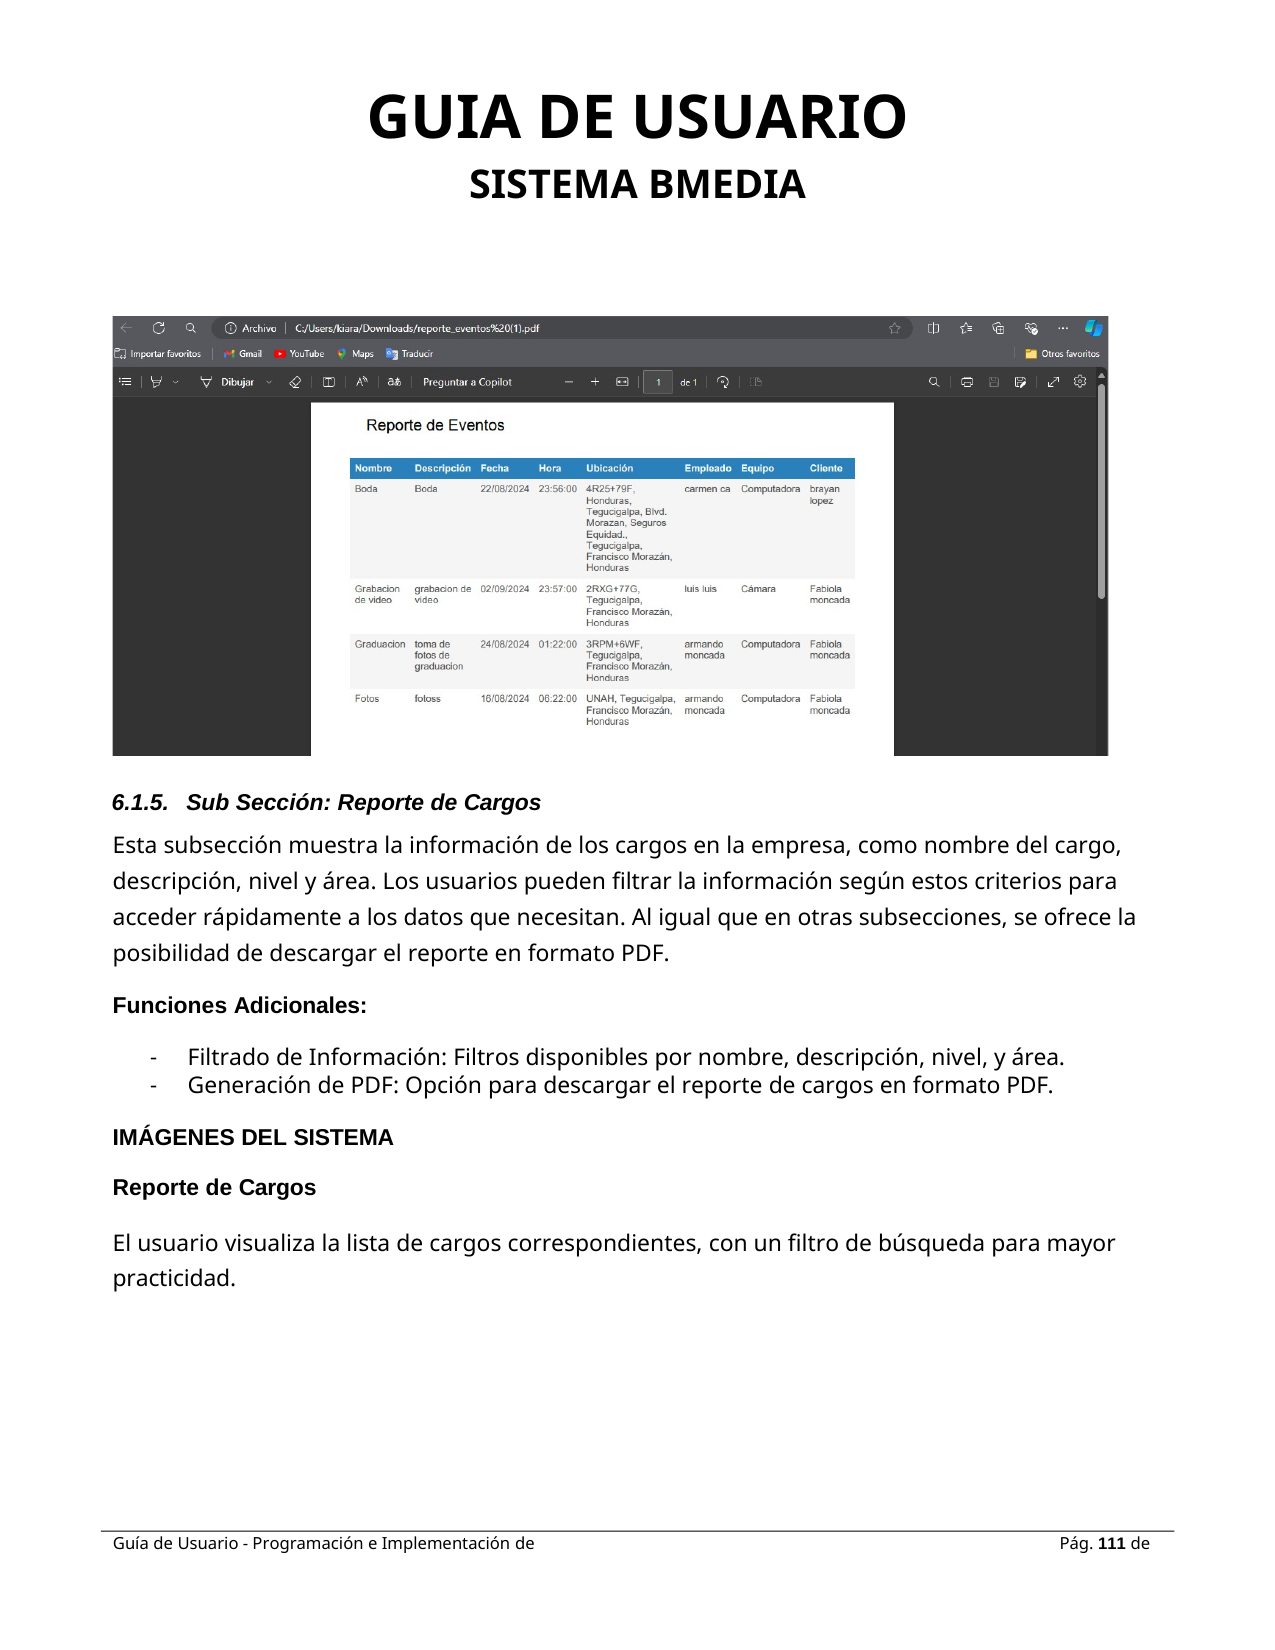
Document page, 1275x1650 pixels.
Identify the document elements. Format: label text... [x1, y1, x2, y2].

subtitle Funciones Adicionales: [112, 992, 1175, 1019]
text Esta subsección muestra la información de los cargos en la empresa, como nombre del cargo, descripción, nivel y área. Los usuarios pueden filtrar la información según estos criterios para acceder rápidamente a los datos que necesitan. Al igual que en otras subsecciones, se ofrece la posibilidad de descargar el reporte en formato PDF. [112, 829, 1175, 968]
subtitle Sub Sección: Reporte de Cargos [111, 789, 1175, 815]
list Filtrado de Información: Filtros disponibles por nombre, descripción, nivel, y área. [150, 1044, 1175, 1071]
list Generación de PDF: Opción para descargar el reporte de cargos en formato PDF. [150, 1071, 1175, 1098]
subtitle Reporte de Cargos [112, 1174, 1175, 1201]
text El usuario visualiza la lista de cargos correspondientes, con un filtro de búsqueda para mayor practicidad. [112, 1226, 1161, 1293]
subtitle IMÁGENES DEL SISTEMA [112, 1123, 1175, 1150]
picture [112, 316, 1109, 756]
